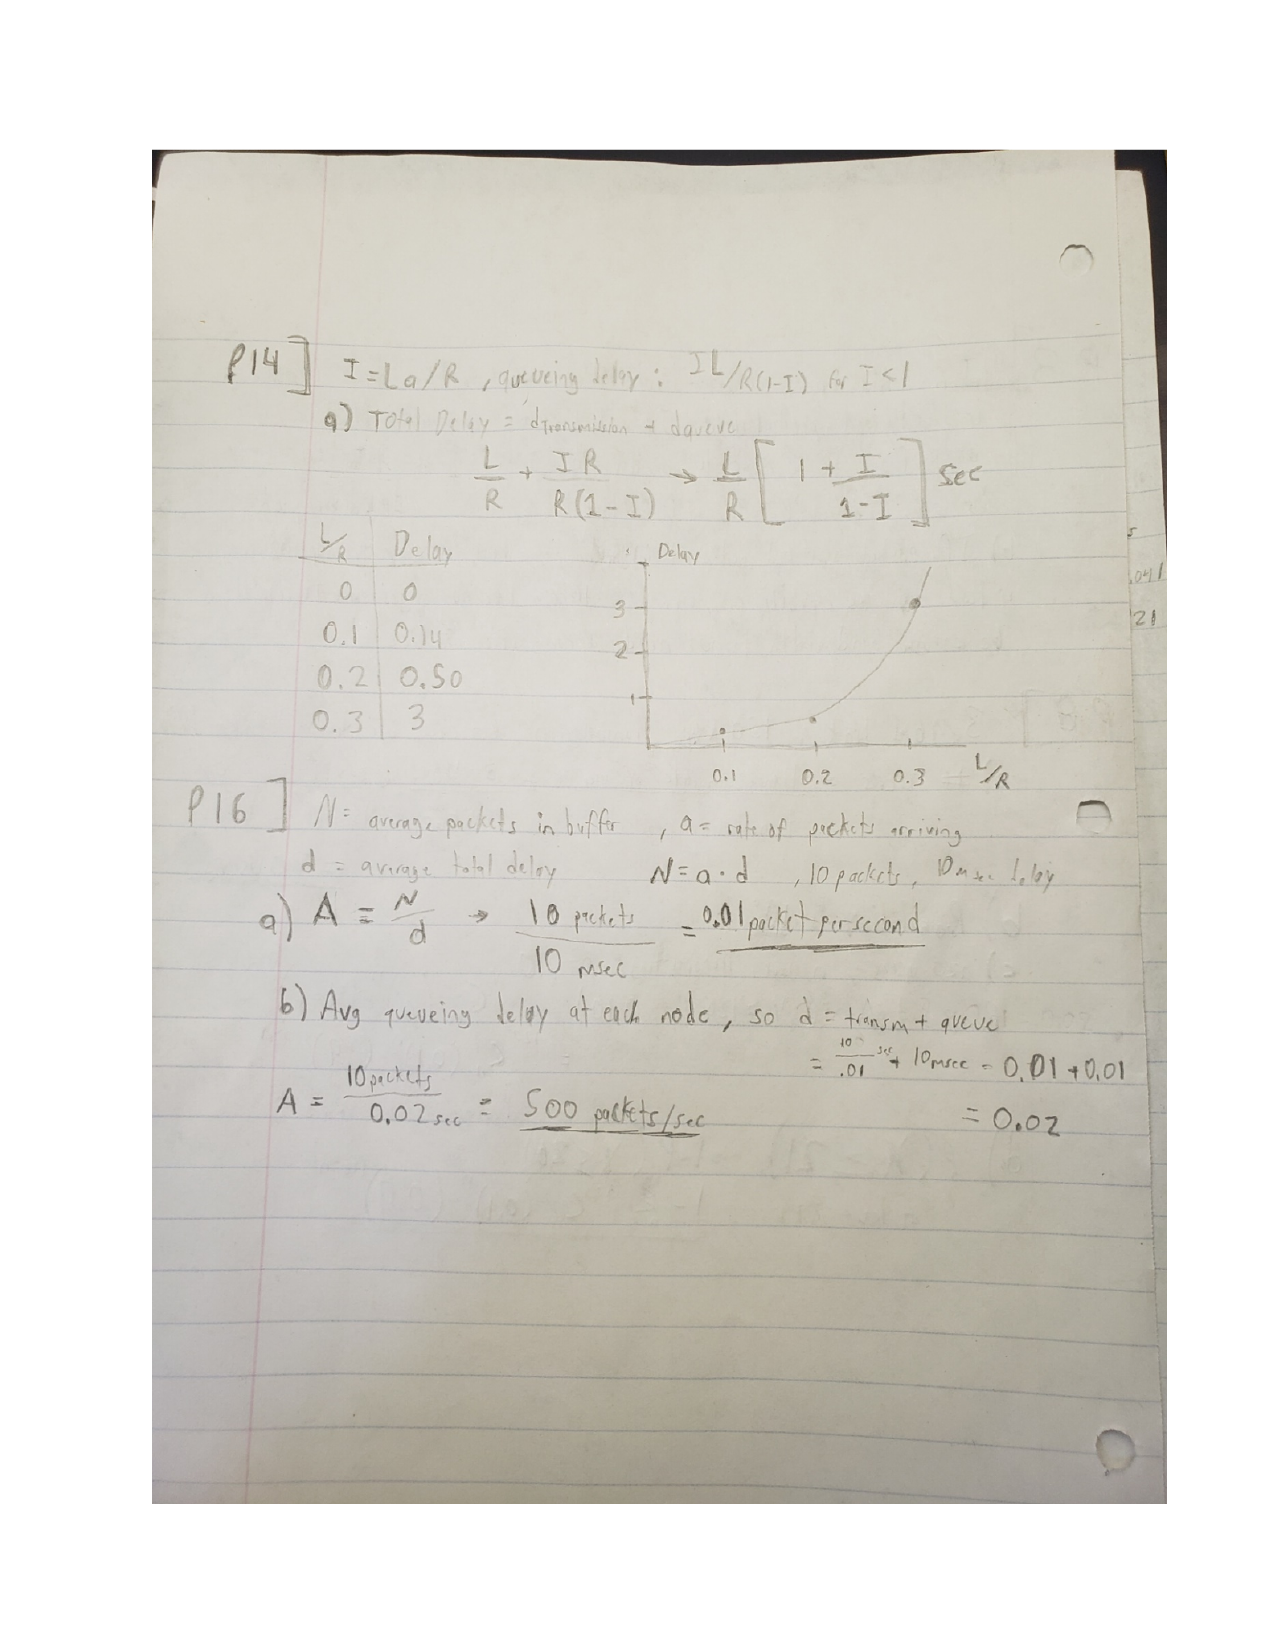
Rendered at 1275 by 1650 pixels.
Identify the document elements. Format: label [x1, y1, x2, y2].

picture [153, 151, 1167, 1502]
